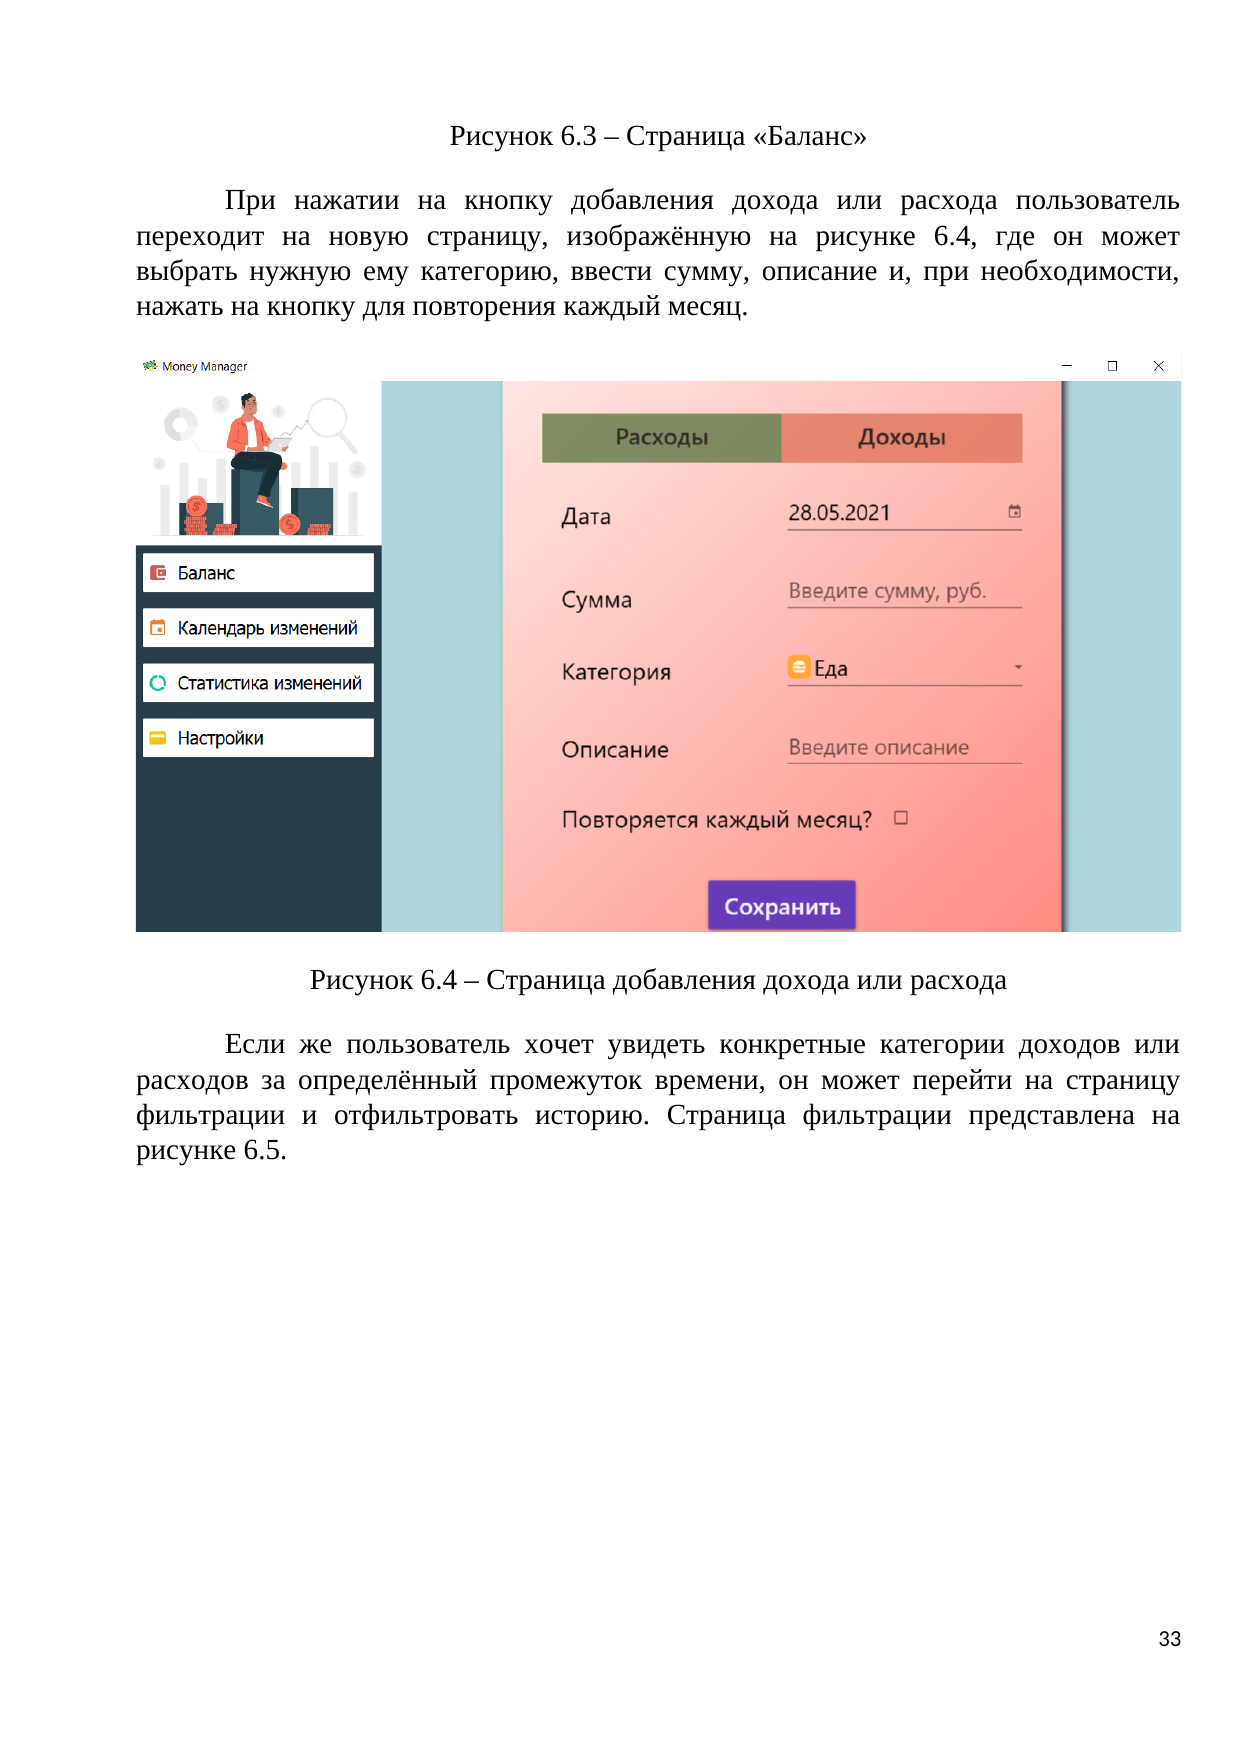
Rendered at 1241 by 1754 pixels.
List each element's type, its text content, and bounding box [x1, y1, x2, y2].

list Рисунок 6.4 – Страница добавления дохода или расхода [136, 962, 1181, 996]
picture [135, 352, 1182, 932]
list Рисунок 6.3 – Страница «Баланс» [136, 118, 1181, 152]
list Если же пользователь хочет увидеть конкретные категории доходов или расходов за определённый промежуток времени, он может перейти на страницу фильтрации и отфильтровать историю. Страница фильтрации представлена на рисунке 6.5. [136, 1027, 1181, 1166]
list При нажатии на кнопку добавления дохода или расхода пользователь переходит на новую страницу, изображённую на рисунке 6.4, где он может выбрать нужную ему категорию, ввести сумму, описание и, при необходимости, нажать на кнопку для повторения каждый месяц. [136, 182, 1181, 322]
